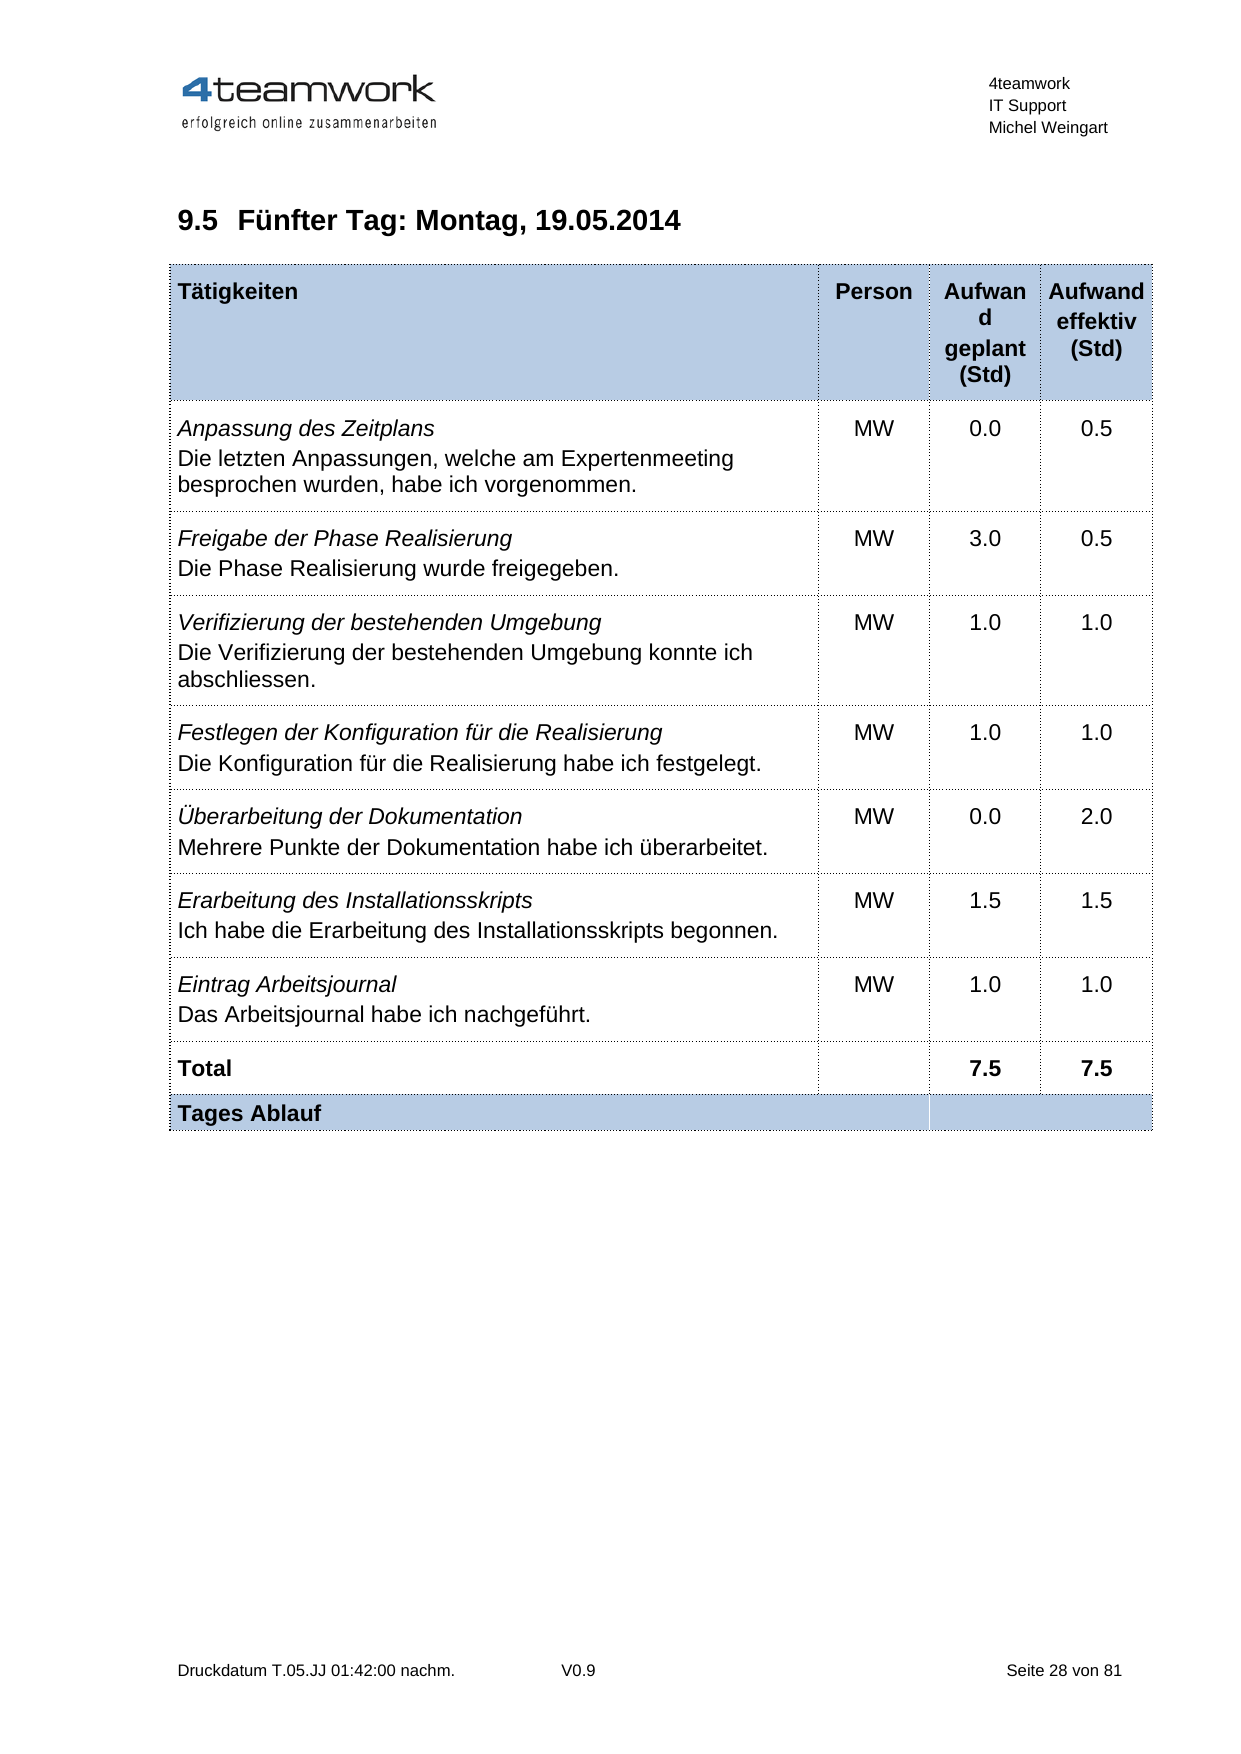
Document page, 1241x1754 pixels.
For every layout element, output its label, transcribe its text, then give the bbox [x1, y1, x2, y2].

table_cell 1.0 [930, 705, 1041, 789]
table_cell Eintrag Arbeitsjournal Das Arbeitsjournal habe ich nachgeführt. [170, 957, 818, 1041]
subtitle Fünfter Tag: Montag, 19.05.2014 [177, 203, 1122, 237]
picture [177, 69, 440, 134]
table_cell MW [818, 705, 929, 789]
table_cell Freigabe der Phase Realisierung Die Phase Realisierung wurde freigegeben. [170, 511, 818, 595]
table_header Aufwand effektiv (Std) [1041, 264, 1152, 400]
table_cell Überarbeitung der Dokumentation Mehrere Punkte der Dokumentation habe ich überarbeitet. [170, 789, 818, 873]
table_header Tätigkeiten [170, 264, 818, 400]
table_cell MW [818, 511, 929, 595]
table_cell 2.0 [1041, 789, 1152, 873]
table_cell 1.5 [1041, 873, 1152, 957]
table_cell 1.5 [930, 873, 1041, 957]
table_cell Festlegen der Konfiguration für die Realisierung Die Konfiguration für die Realisierung habe ich festgelegt. [170, 705, 818, 789]
table_cell 0.5 [1041, 400, 1152, 511]
table_cell [930, 1094, 1041, 1130]
table_cell Anpassung des Zeitplans Die letzten Anpassungen, welche am Expertenmeeting besprochen wurden, habe ich vorgenommen. [170, 400, 818, 511]
table_header Aufwand geplant (Std) [930, 264, 1041, 400]
table_cell MW [818, 789, 929, 873]
table_cell 1.0 [1041, 595, 1152, 705]
table_cell 1.0 [1041, 957, 1152, 1041]
table_cell [818, 1041, 929, 1094]
table_cell [1041, 1094, 1152, 1130]
table_cell 0.5 [1041, 511, 1152, 595]
table_cell Tages Ablauf [170, 1094, 818, 1130]
table_cell 3.0 [930, 511, 1041, 595]
table_cell 0.0 [930, 789, 1041, 873]
table_cell MW [818, 873, 929, 957]
table_cell [818, 1094, 929, 1130]
table_cell 1.0 [930, 595, 1041, 705]
table_cell 1.0 [930, 957, 1041, 1041]
table_cell 0.0 [930, 400, 1041, 511]
table_cell MW [818, 595, 929, 705]
table_cell Erarbeitung des Installationsskripts Ich habe die Erarbeitung des Installationsskripts begonnen. [170, 873, 818, 957]
table_cell Verifizierung der bestehenden Umgebung Die Verifizierung der bestehenden Umgebung konnte ich abschliessen. [170, 595, 818, 705]
table_cell 7.5 [1041, 1041, 1152, 1094]
table_cell 7.5 [930, 1041, 1041, 1094]
table_cell MW [818, 957, 929, 1041]
table_cell Total [170, 1041, 818, 1094]
table_cell MW [818, 400, 929, 511]
table_header Person [818, 264, 929, 400]
table_cell 1.0 [1041, 705, 1152, 789]
